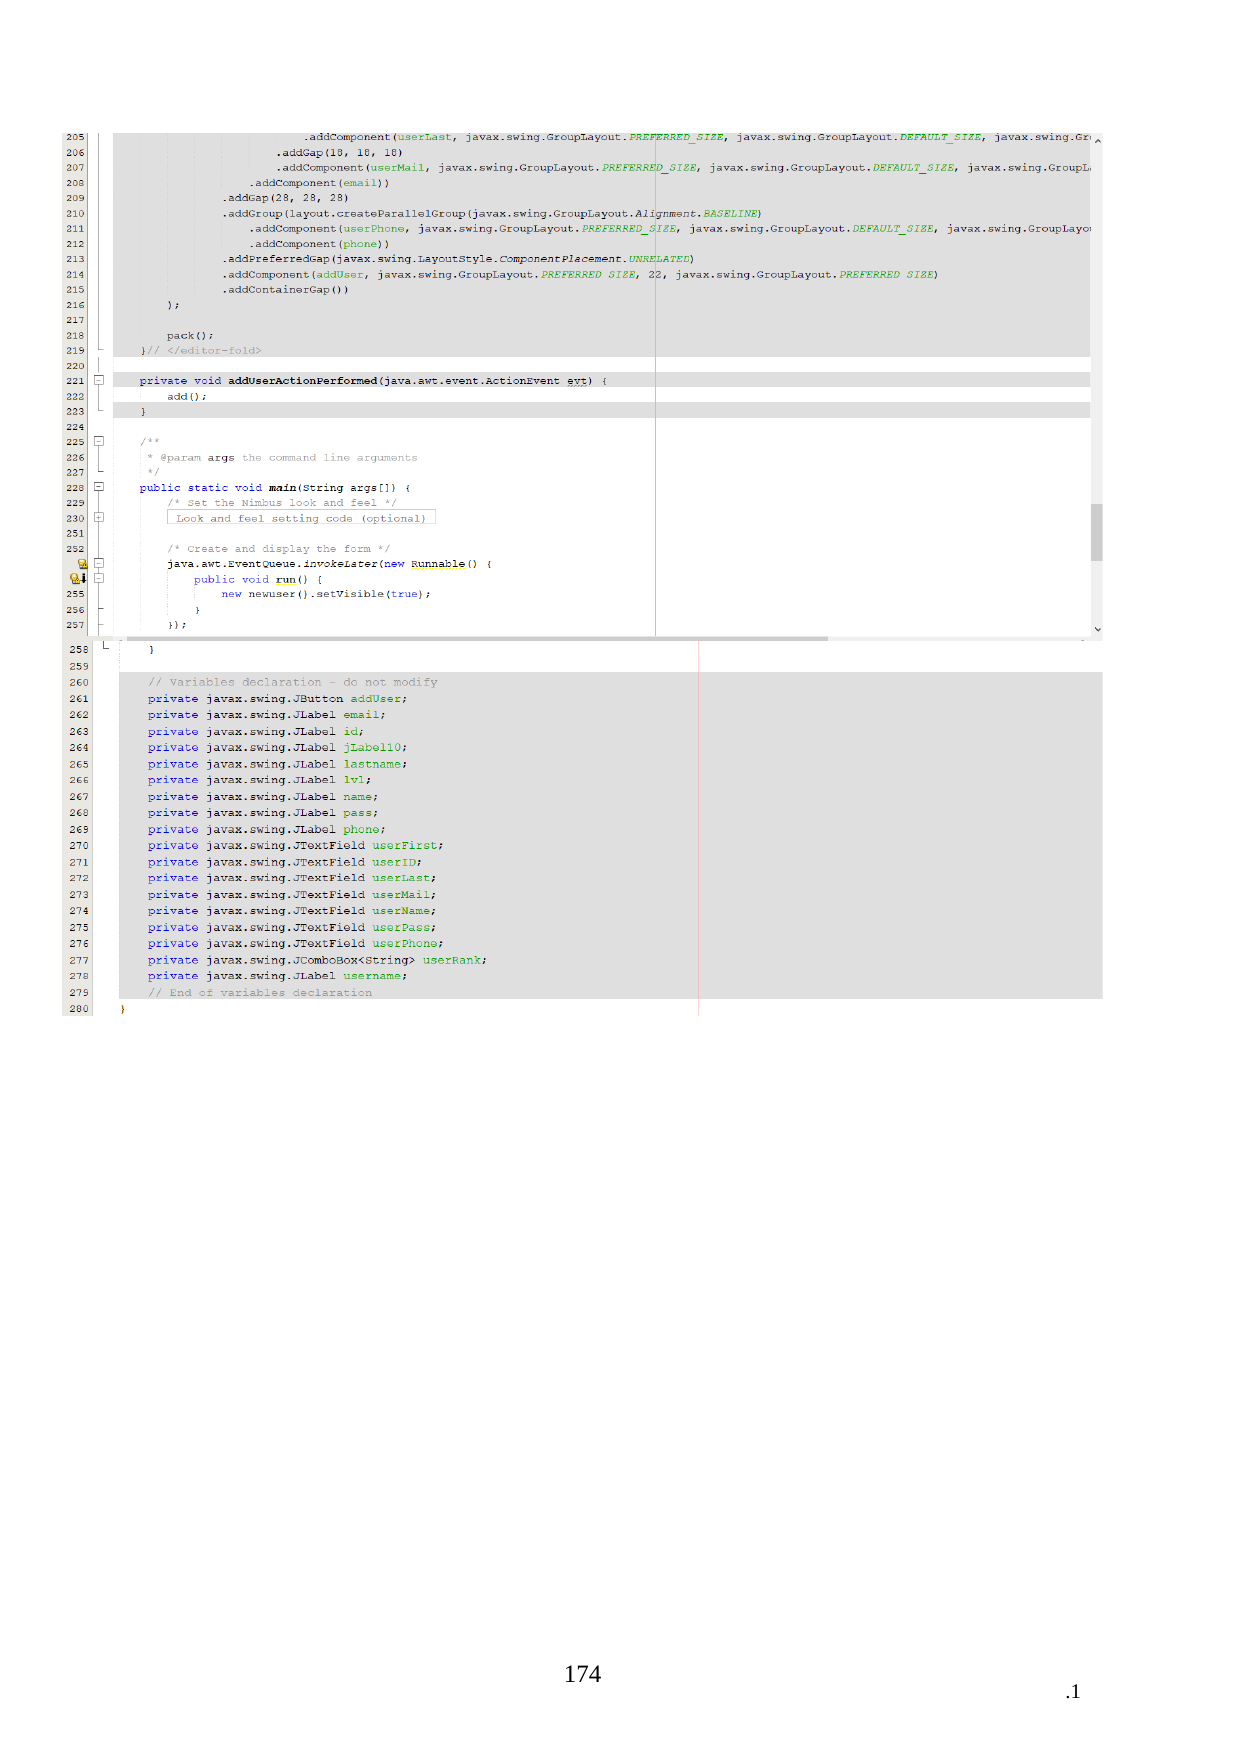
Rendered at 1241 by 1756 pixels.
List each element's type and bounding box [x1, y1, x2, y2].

picture [62, 133, 1103, 1016]
